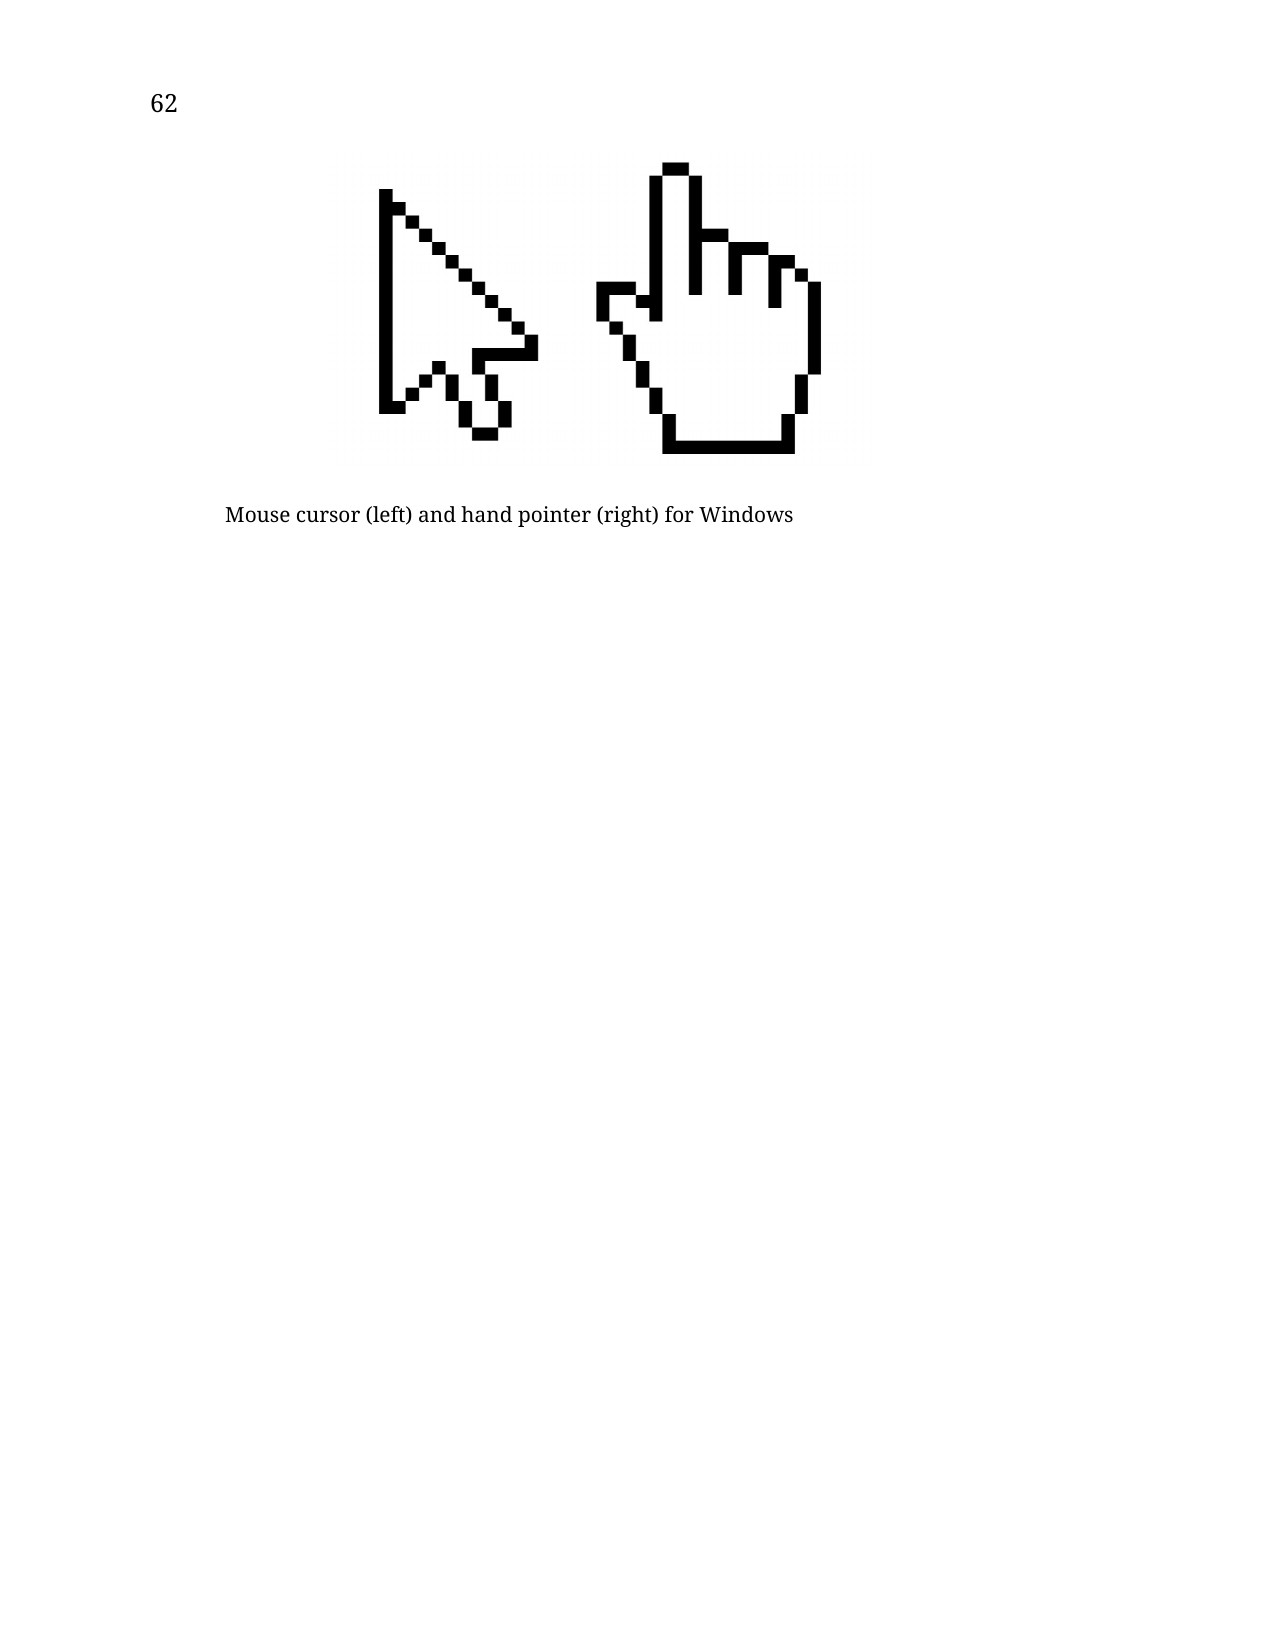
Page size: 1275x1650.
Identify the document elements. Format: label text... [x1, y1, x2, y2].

title Mouse cursor (left) and hand pointer (right) for Windows [225, 501, 975, 529]
picture [328, 150, 872, 467]
